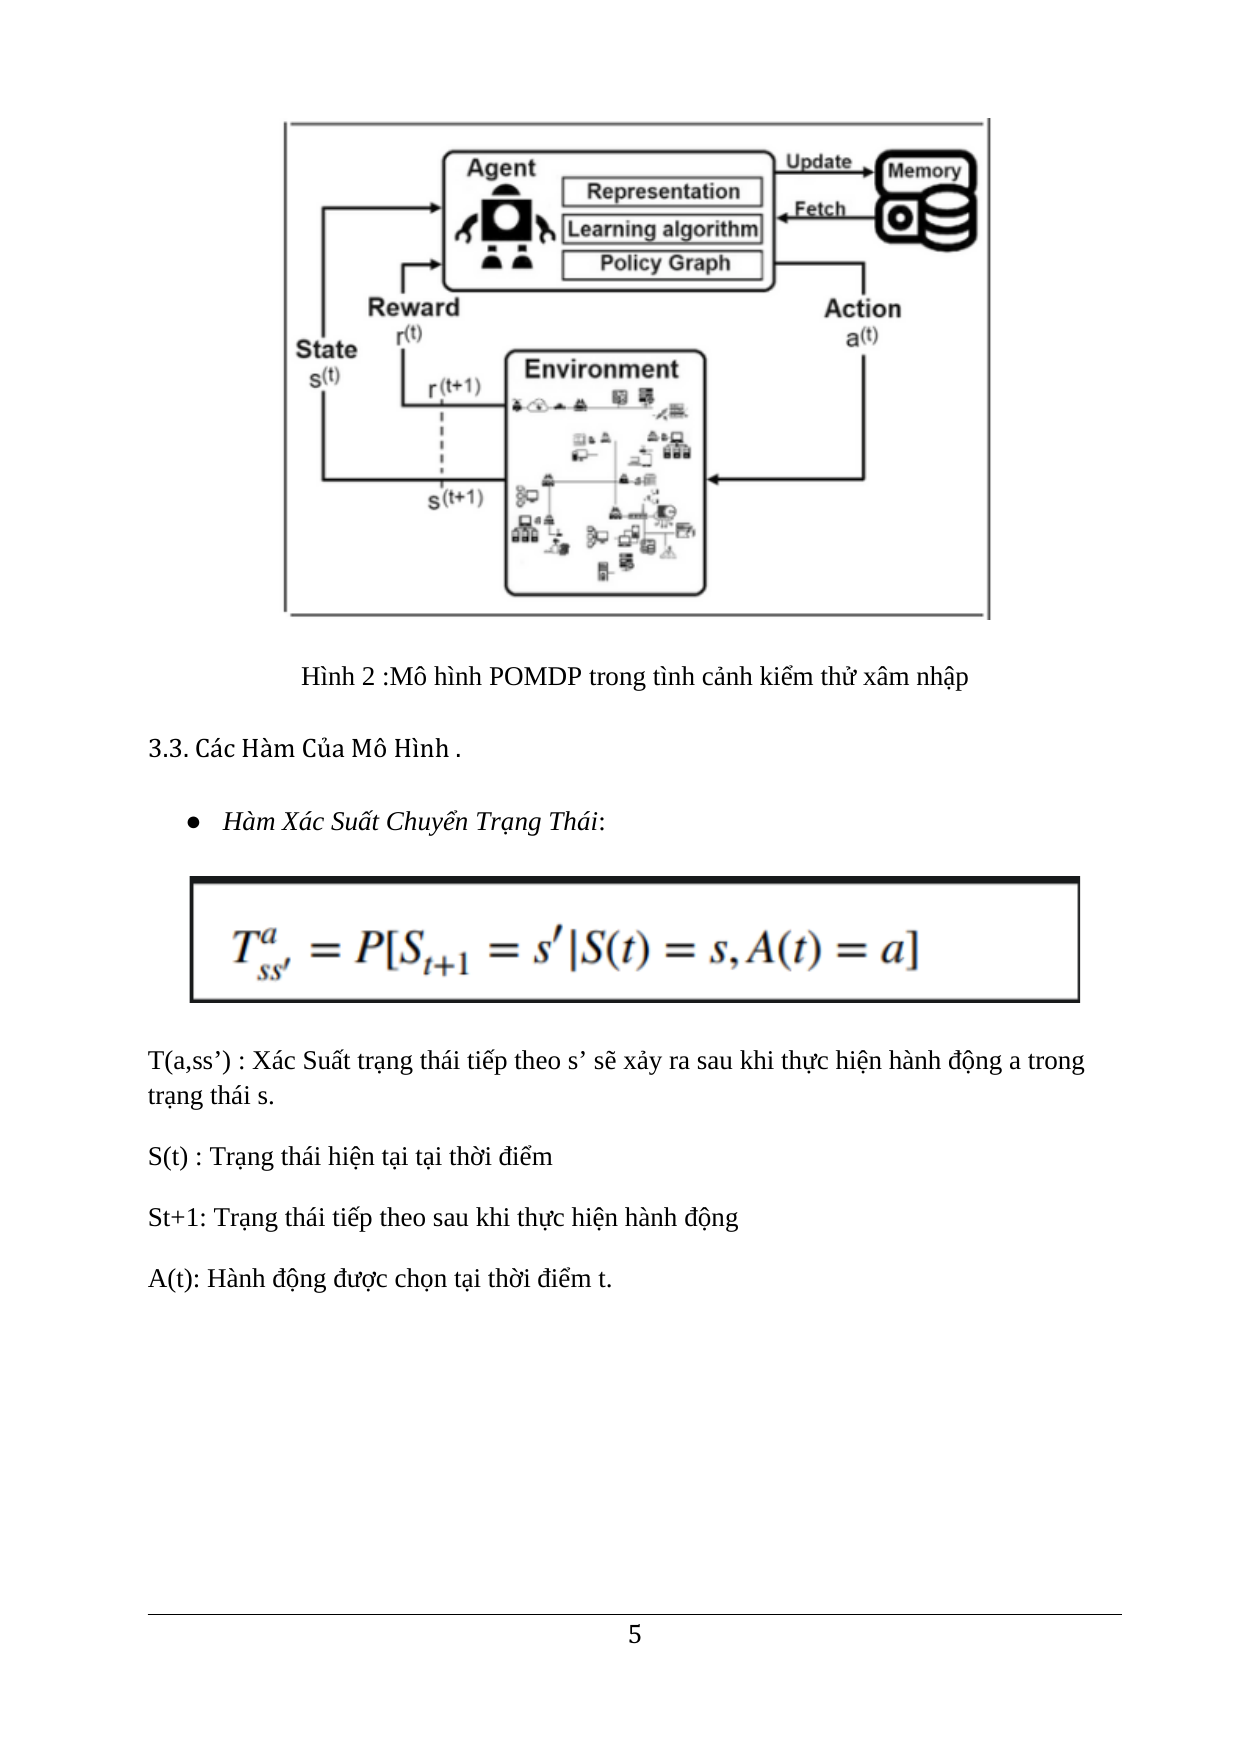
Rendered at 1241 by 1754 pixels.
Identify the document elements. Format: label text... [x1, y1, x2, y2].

list Hàm Xác Suất Chuyển Trạng Thái: [185, 805, 1122, 836]
text S(t) : Trạng thái hiện tại tại thời điểm [148, 1140, 1122, 1171]
subtitle 3.3. Các Hàm Của Mô Hình . [148, 732, 1122, 764]
text T(a,ss’) : Xác Suất trạng thái tiếp theo s’ sẽ xảy ra sau khi thực hiện hành động a trong trạng thái s. [148, 1044, 1122, 1111]
text A(t)​: Hành động được chọn tại thời điểm t. [148, 1262, 1122, 1293]
text Hình 2 :Mô hình POMDP trong tình cảnh kiểm thử xâm nhập [148, 660, 1122, 692]
text St+1​: Trạng thái tiếp theo sau khi thực hiện hành động [148, 1201, 1122, 1232]
picture [278, 118, 992, 620]
picture [189, 876, 1081, 1003]
